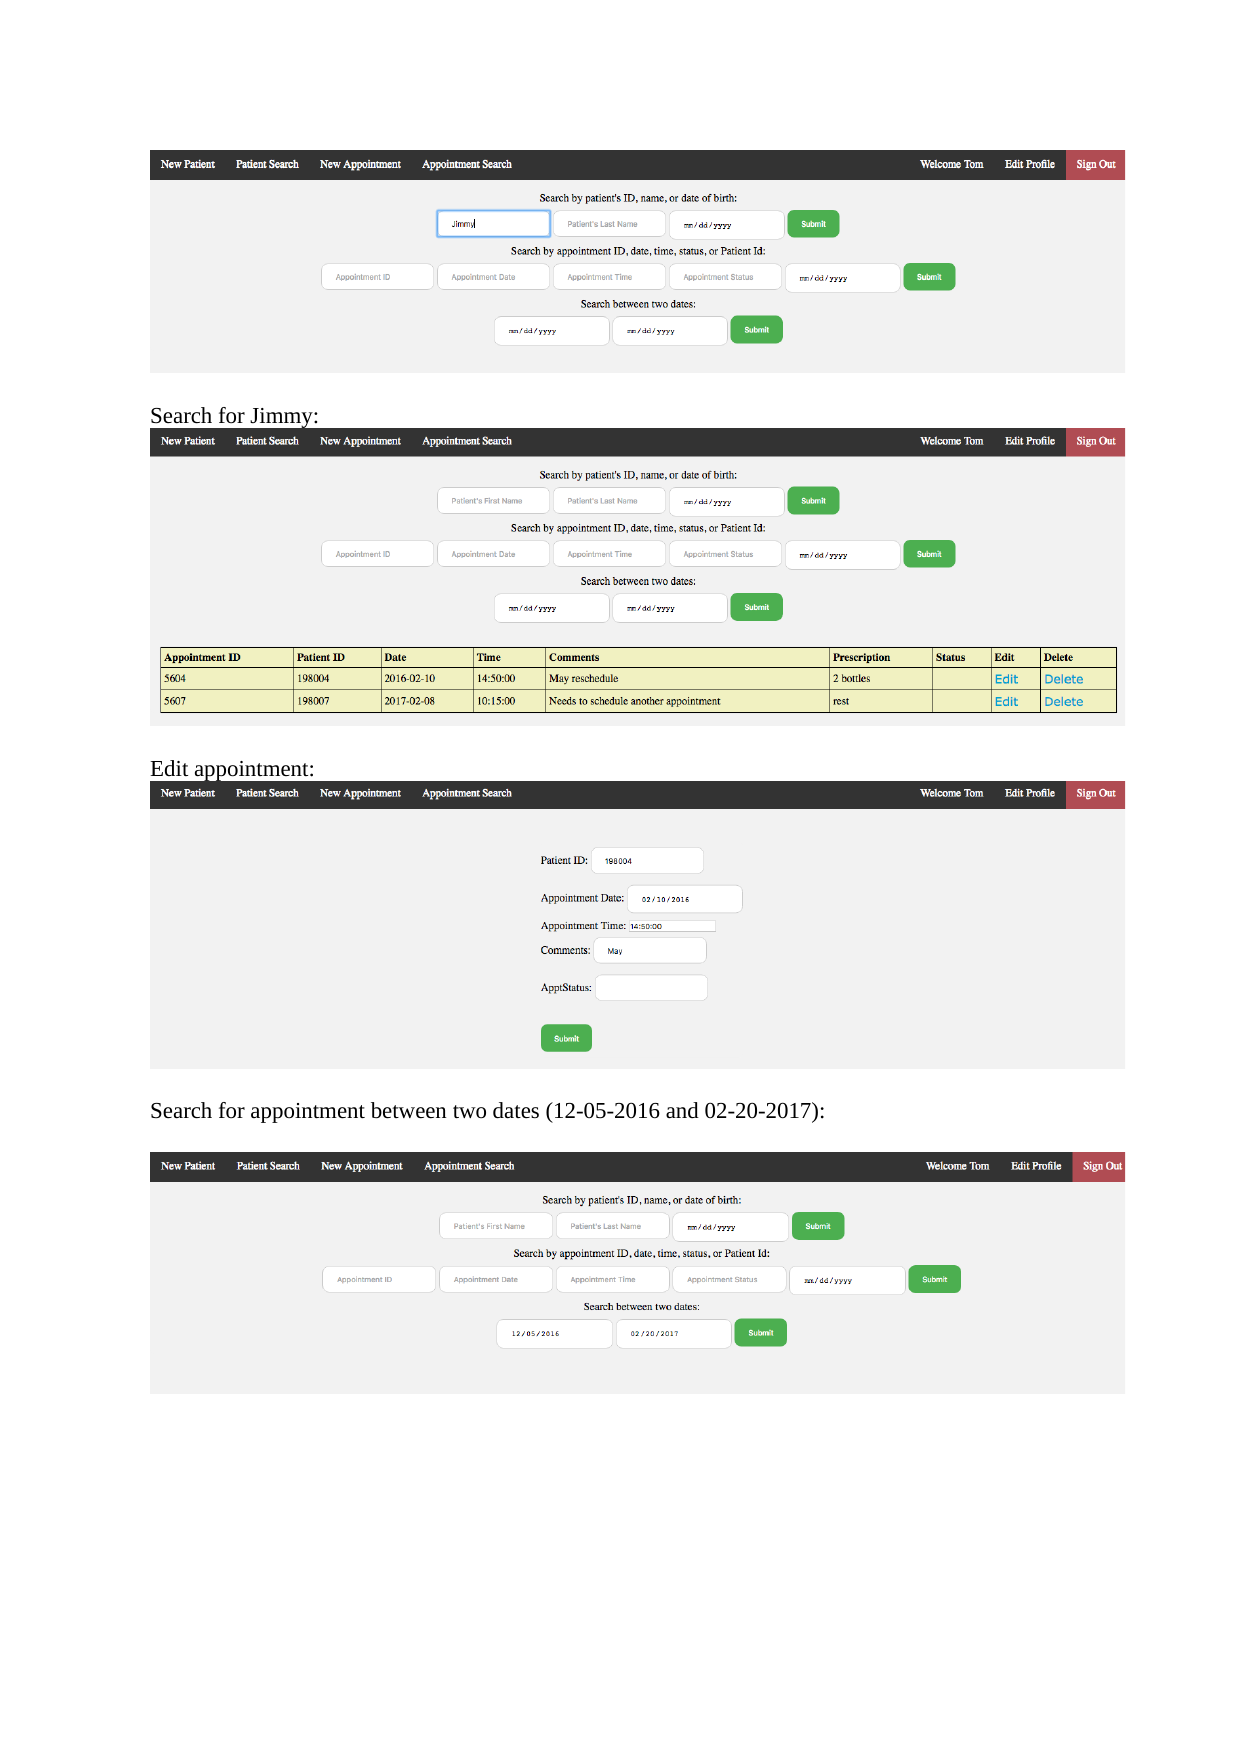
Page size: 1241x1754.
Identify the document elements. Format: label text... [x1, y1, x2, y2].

text Search for Jimmy: [150, 402, 1090, 428]
picture [150, 781, 1125, 1069]
text Edit appointment: [150, 755, 1090, 781]
picture [150, 150, 1125, 373]
text Search for appointment between two dates (12-05-2016 and 02-20-2017): [150, 1097, 1090, 1124]
picture [150, 428, 1125, 726]
picture [150, 1152, 1125, 1394]
